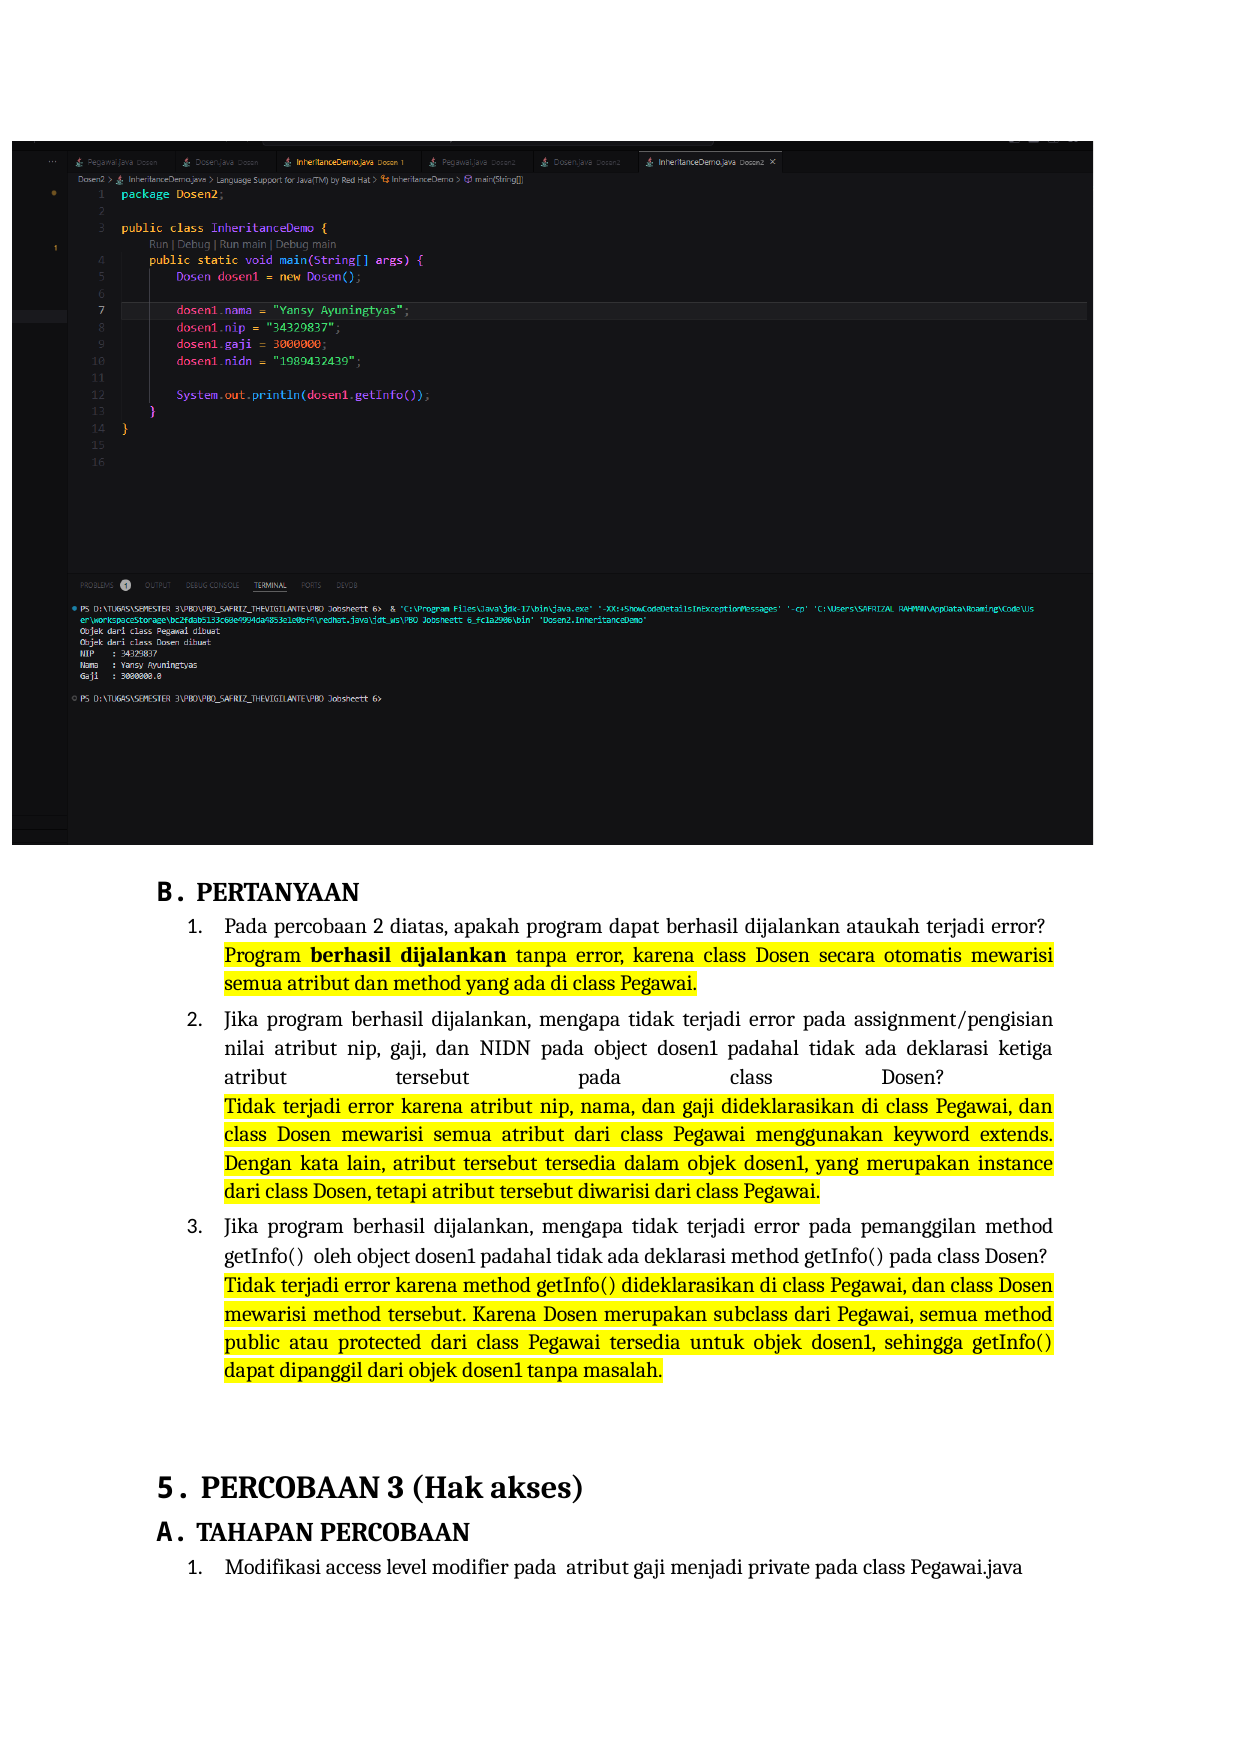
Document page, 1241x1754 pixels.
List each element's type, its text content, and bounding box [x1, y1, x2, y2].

list Jika program berhasil dijalankan, mengapa tidak terjadi error pada pemanggilan method getInfo() oleh object dosen1 padahal tidak ada deklarasi method getInfo() pada class Dosen? [186, 1213, 1054, 1269]
text Tidak terjadi error karena method getInfo() dideklarasikan di class Pegawai, dan class Dosen mewarisi method tersebut. Karena Dosen merupakan subclass dari Pegawai, semua method public atau protected dari class Pegawai tersedia untuk objek dosen1, sehingga getInfo() dapat dipanggil dari objek dosen1 tanpa masalah. [224, 1355, 1054, 1383]
list Pada percobaan 2 diatas, apakah program dapat berhasil dijalankan ataukah terjadi error? Program berhasil dijalankan tanpa error, karena class Dosen secara otomatis mewarisi semua atribut dan method yang ada di class Pegawai. [186, 912, 1054, 996]
subtitle A. TAHAPAN PERCOBAAN [156, 1512, 1093, 1549]
list Jika program berhasil dijalankan, mengapa tidak terjadi error pada assignment/pengisian nilai atribut nip, gaji, dan NIDN pada object dosen1 padahal tidak ada deklarasi ketiga atribut tersebut pada class Dosen? Tidak terjadi error karena atribut nip, nama, dan gaji dideklarasikan di class Pegawai, dan class Dosen mewarisi semua atribut dari class Pegawai menggunakan keyword extends. Dengan kata lain, atribut tersebut tersedia dalam objek dosen1, yang merupakan instance dari class Dosen, tetapi atribut tersebut diwarisi dari class Pegawai. [186, 1006, 1054, 1204]
list Modifikasi access level modifier pada atribut gaji menjadi private pada class Pegawai.java [186, 1553, 1093, 1579]
picture [12, 141, 1094, 845]
subtitle B. PERTANYAAN [156, 872, 1093, 909]
subtitle 5. PERCOBAAN 3 (Hak akses) [156, 1466, 1093, 1507]
